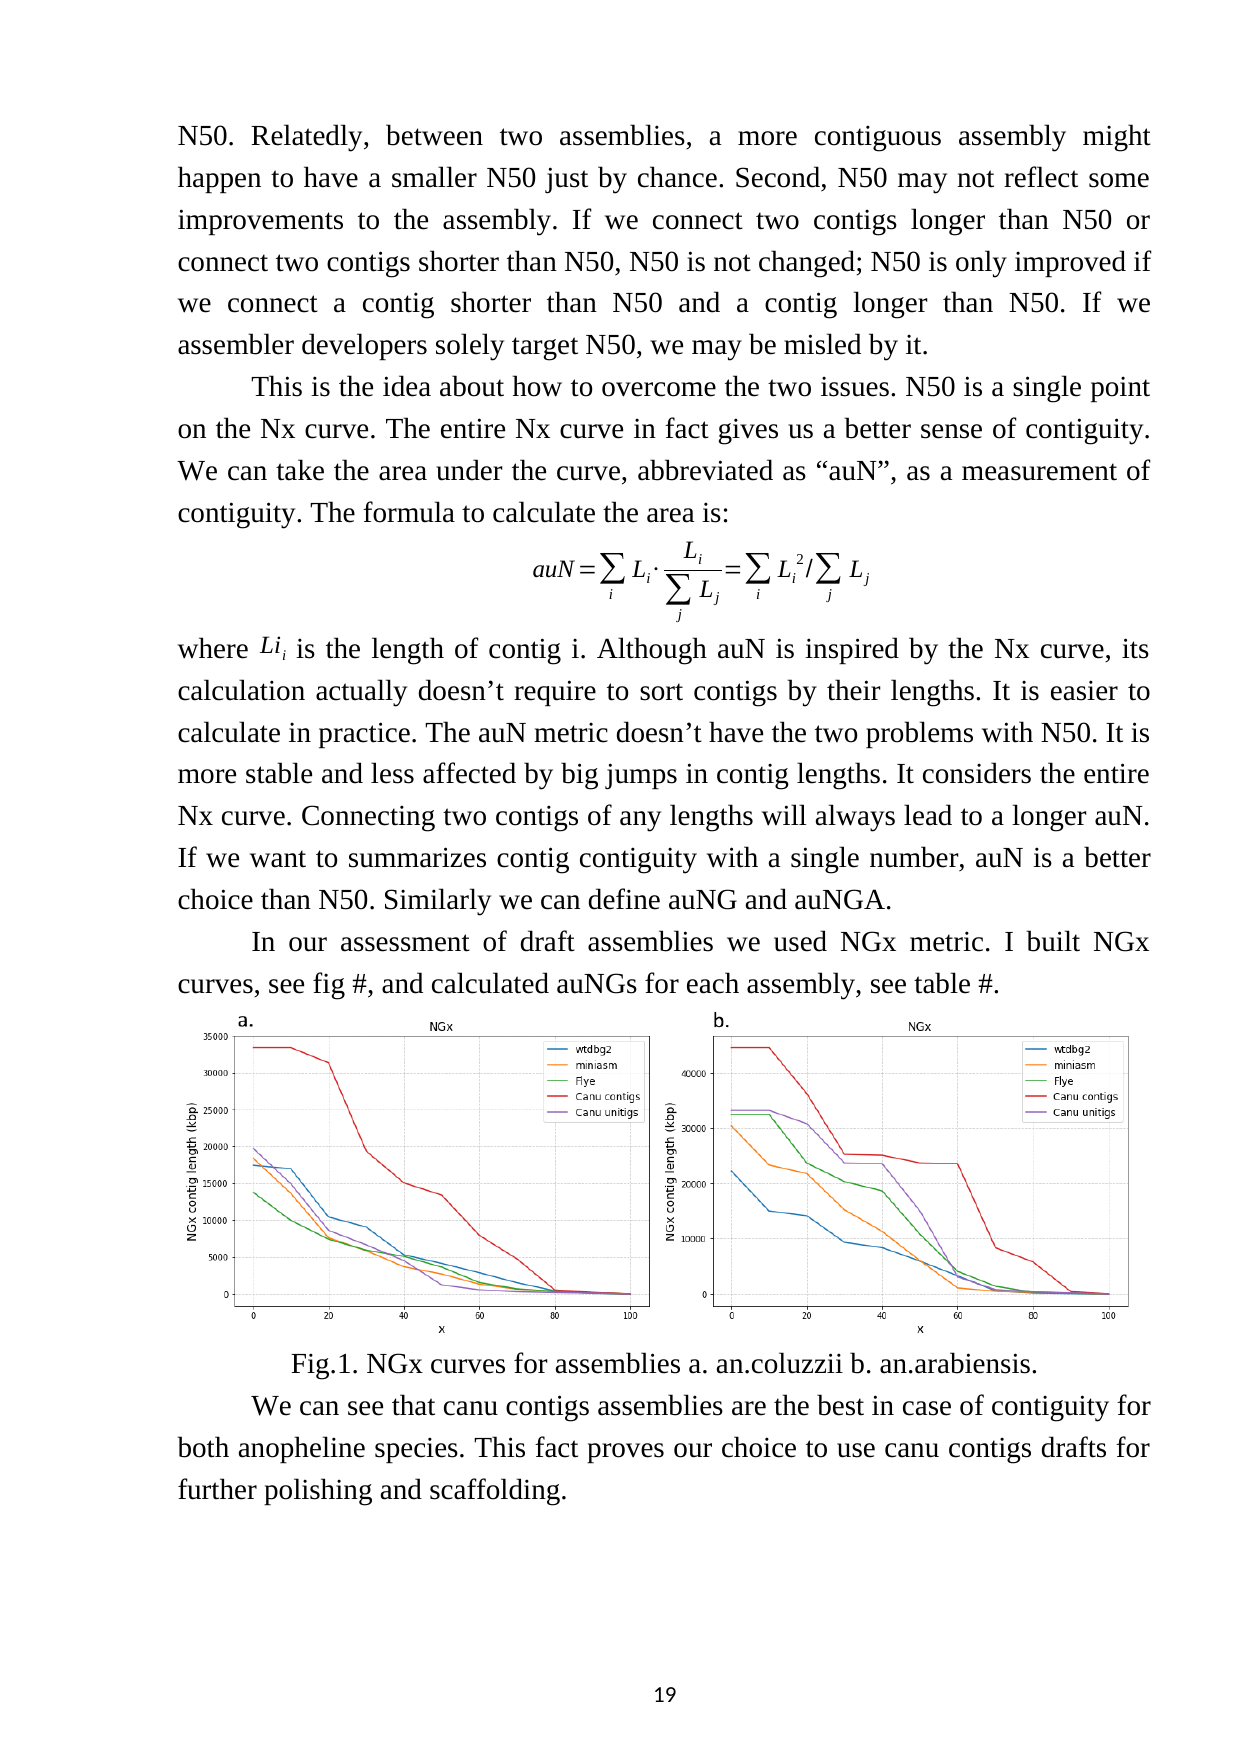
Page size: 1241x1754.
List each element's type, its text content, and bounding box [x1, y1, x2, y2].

text NGx curves for assemblies a. an.coluzzii b. an.arabiensis. [177, 1346, 1152, 1380]
text We can see that canu contigs assemblies are the best in case of contiguity for both anopheline species. This fact proves our choice to use canu contigs drafts for further polishing and scaffolding. [177, 1388, 1152, 1506]
text This is the idea about how to overcome the two issues. N50 is a single point on the Nx curve. The entire Nx curve in fact gives us a better sense of contiguity. We can take the area under the curve, abbreviated as “auN”, as a measurement of contiguity. The formula to calculate the area is: [177, 369, 1152, 528]
picture [177, 1007, 1152, 1339]
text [177, 118, 1152, 361]
text In our assessment of draft assemblies we used NGx metric. I built NGx curves, see fig #, and calculated auNGs for each assembly, see table #. [177, 924, 1152, 999]
text where is the length of contig i. Although auN is inspired by the Nx curve, its calculation actually doesn’t require to sort contigs by their lengths. It is easier to calculate in practice. The auN metric doesn’t have the two problems with N50. It is more stable and less affected by big jumps in contig lengths. It considers the entire Nx curve. Connecting two contigs of any lengths will always lead to a longer auN. If we want to summarizes contig contiguity with a single number, auN is a better choice than N50. Similarly we can define auNG and auNGA. [177, 631, 1152, 916]
